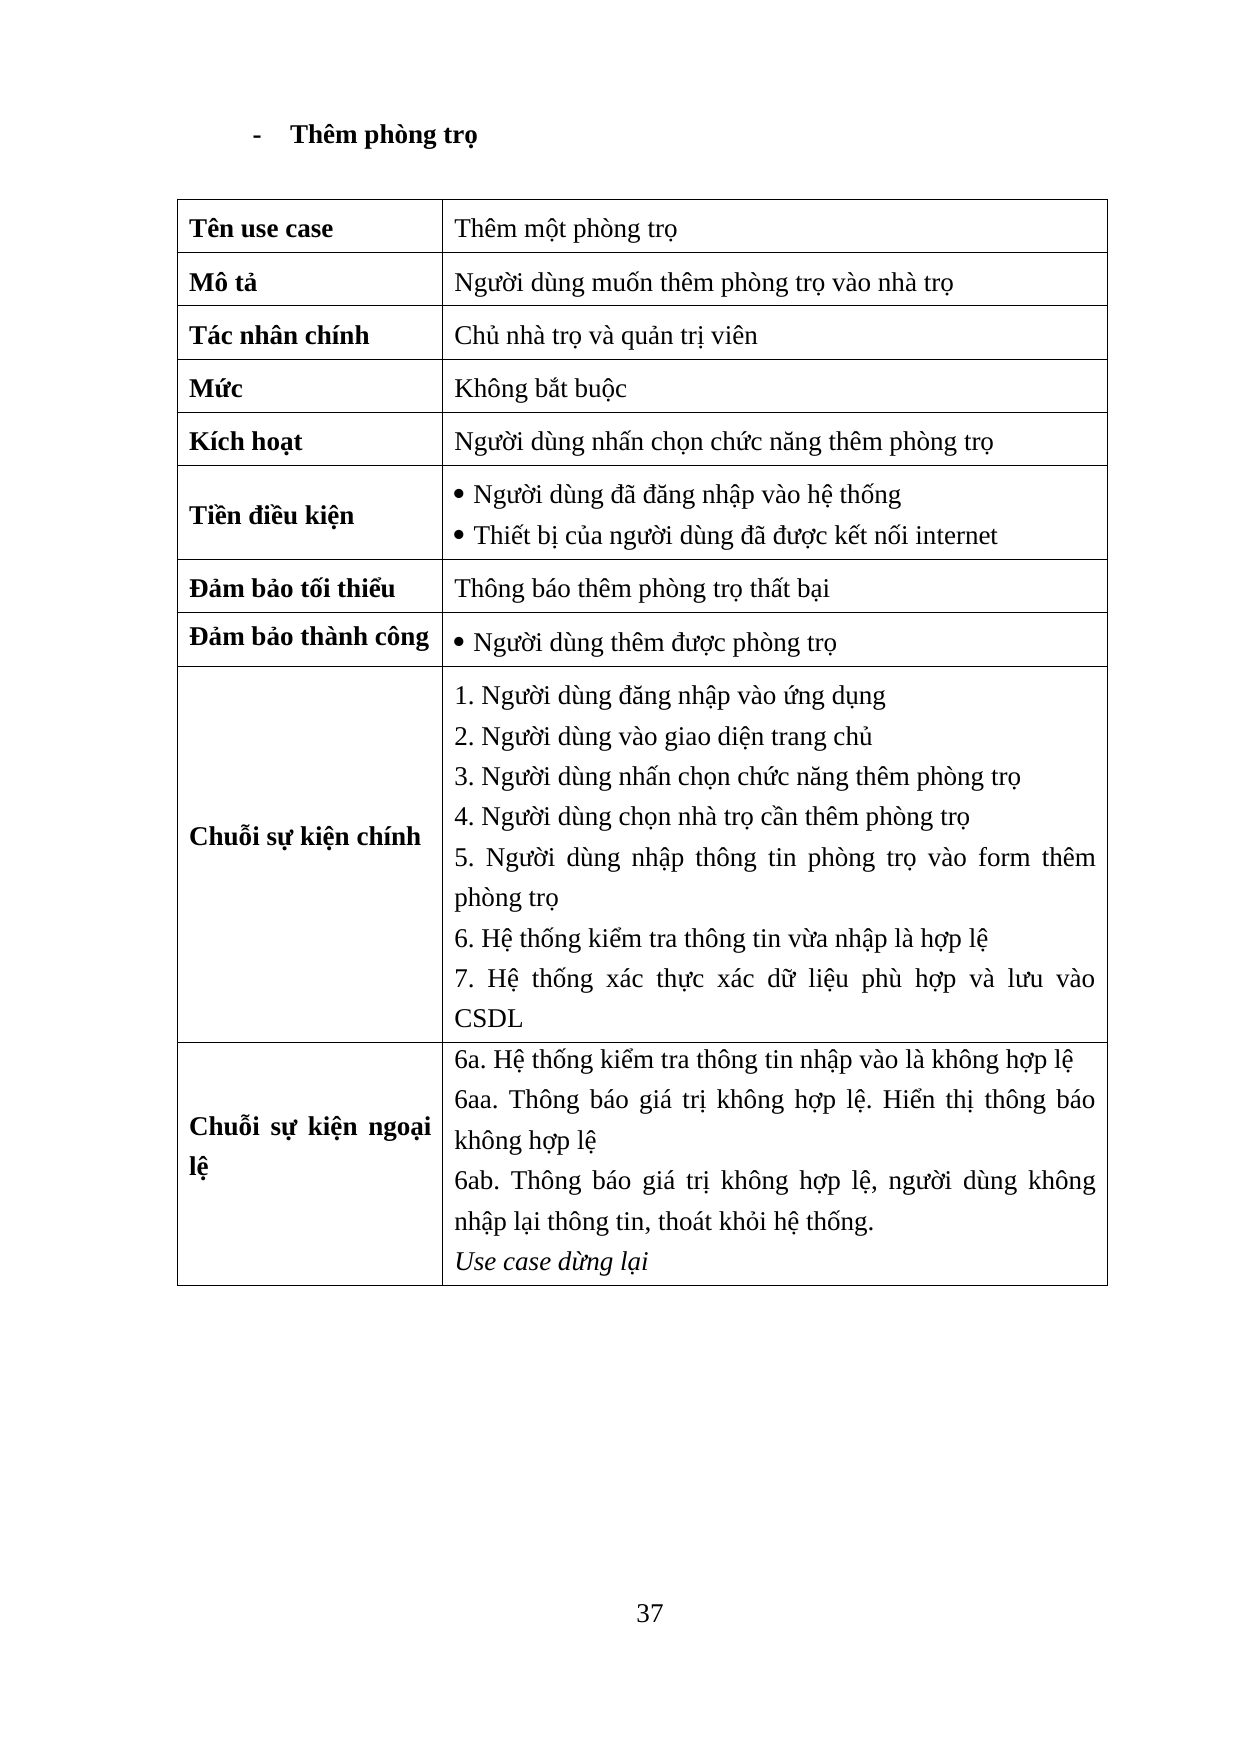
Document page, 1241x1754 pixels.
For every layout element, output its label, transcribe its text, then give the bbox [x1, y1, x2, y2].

table_header Tên use case [178, 200, 442, 252]
table_cell Thông báo thêm phòng trọ thất bại [443, 560, 1107, 612]
table_cell Tiền điều kiện [178, 466, 442, 559]
table_cell Chủ nhà trọ và quản trị viên [443, 306, 1107, 359]
table_cell Mức [178, 360, 442, 412]
list Thêm phòng trọ [252, 118, 1122, 149]
table_cell Người dùng nhấn chọn chức năng thêm phòng trọ [443, 413, 1107, 465]
table_cell Không bắt buộc [443, 360, 1107, 412]
table_cell Tác nhân chính [178, 306, 442, 359]
table_cell 1. Người dùng đăng nhập vào ứng dụng 2. Người dùng vào giao diện trang chủ 3. Người dùng nhấn chọn chức năng thêm phòng trọ 4. Người dùng chọn nhà trọ cần thêm phòng trọ 5. Người dùng nhập thông tin phòng trọ vào form thêm phòng trọ 6. Hệ thống kiểm tra thông tin vừa nhập là hợp lệ 7. Hệ thống xác thực xác dữ liệu phù hợp và lưu vào CSDL [443, 667, 1107, 1042]
table_cell Chuỗi sự kiện ngoại lệ [178, 1043, 442, 1285]
table_cell Chuỗi sự kiện chính [178, 667, 442, 1042]
table_cell Người dùng đã đăng nhập vào hệ thống Thiết bị của người dùng đã được kết nối internet [443, 466, 1107, 559]
table_cell Mô tả [178, 253, 442, 305]
table_cell Người dùng thêm được phòng trọ [443, 613, 1107, 666]
table_cell Đảm bảo tối thiểu [178, 560, 442, 612]
table_header Thêm một phòng trọ [443, 200, 1107, 252]
table_cell 6a. Hệ thống kiểm tra thông tin nhập vào là không hợp lệ 6aa. Thông báo giá trị không hợp lệ. Hiển thị thông báo không hợp lệ 6ab. Thông báo giá trị không hợp lệ, người dùng không nhập lại thông tin, thoát khỏi hệ thống. Use case dừng lại [443, 1043, 1107, 1285]
table_cell Người dùng muốn thêm phòng trọ vào nhà trọ [443, 253, 1107, 305]
table_cell Kích hoạt [178, 413, 442, 465]
table_cell Đảm bảo thành công [178, 613, 442, 666]
